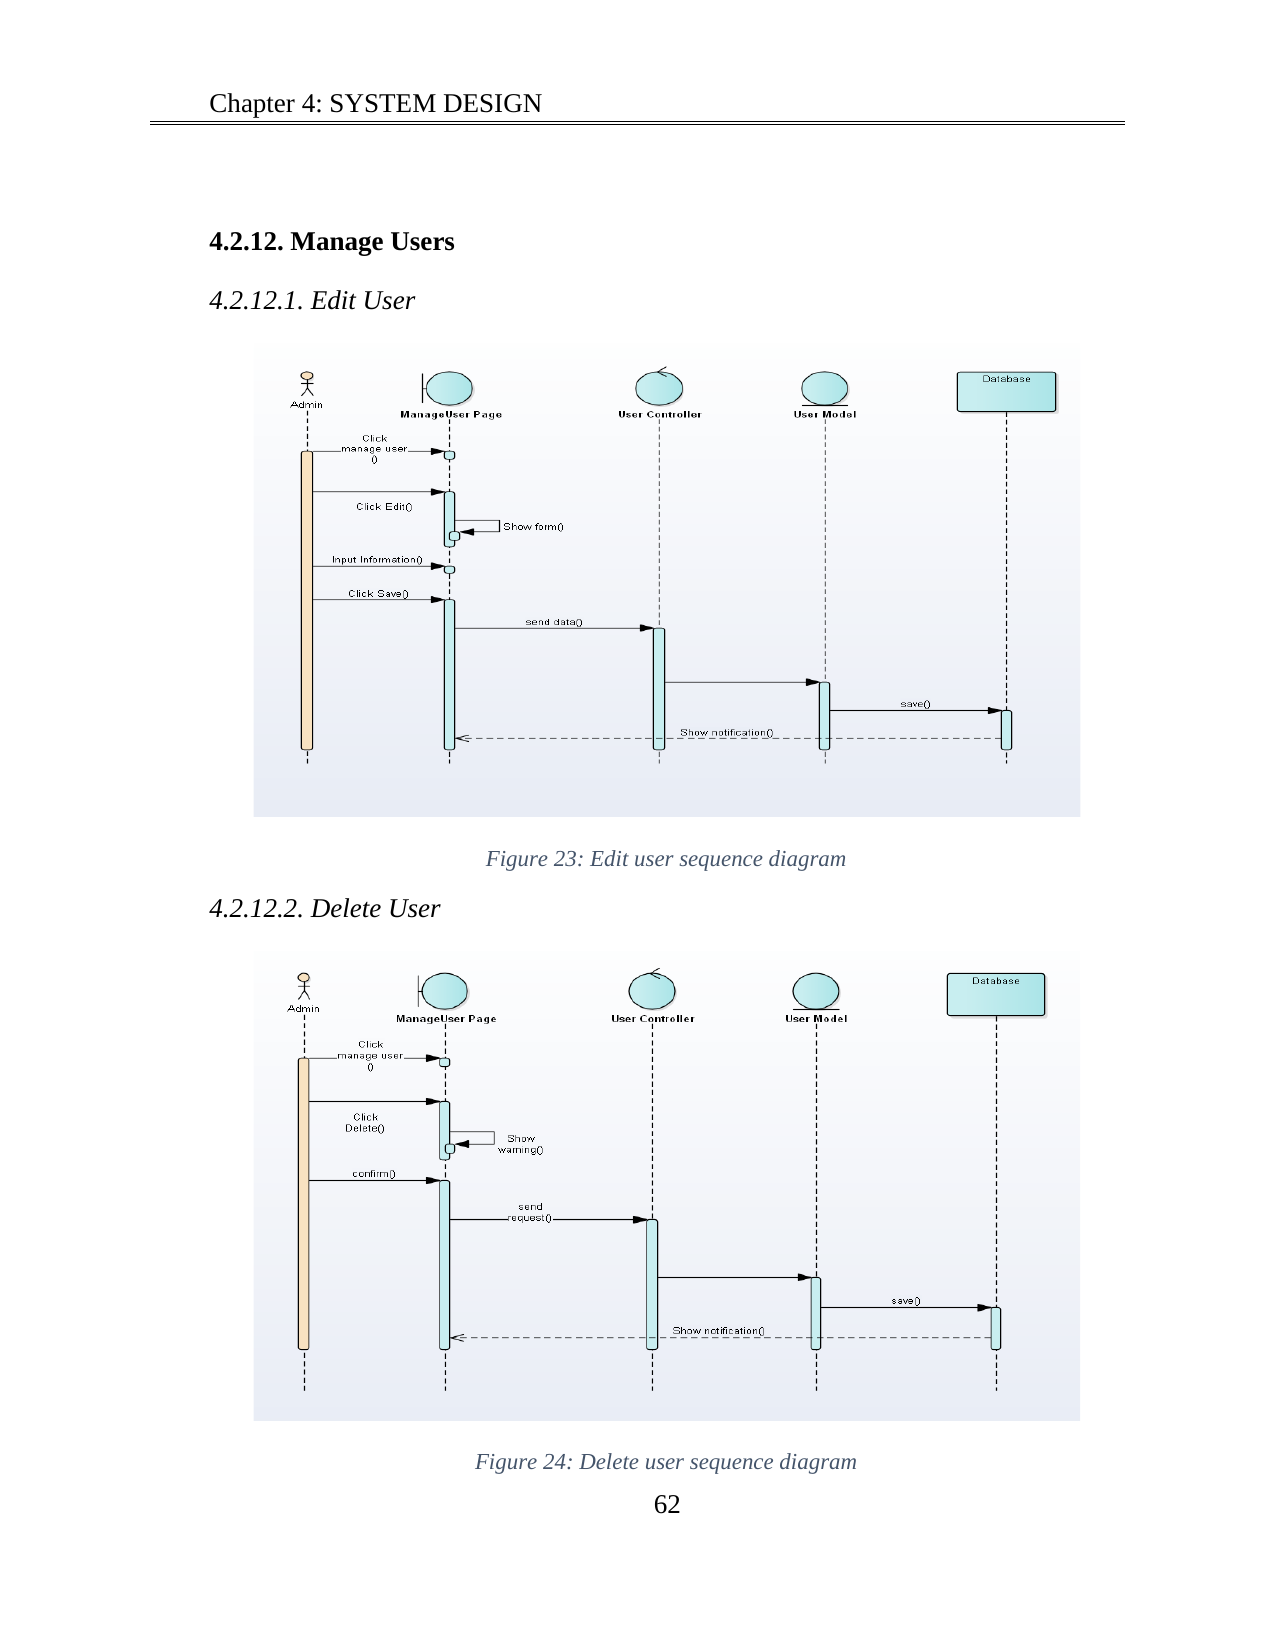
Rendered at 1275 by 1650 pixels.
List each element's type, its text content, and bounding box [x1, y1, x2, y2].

subtitle 4.2.12.1. Edit User [150, 284, 1125, 316]
subtitle 4.2.12. Manage Users [150, 225, 1125, 256]
picture [253, 343, 1081, 817]
text Figure 23: Edit user sequence diagram [150, 845, 1125, 871]
picture [253, 951, 1081, 1421]
subtitle 4.2.12.2. Delete User [150, 892, 1125, 923]
text Figure 24: Delete user sequence diagram [150, 1448, 1125, 1474]
